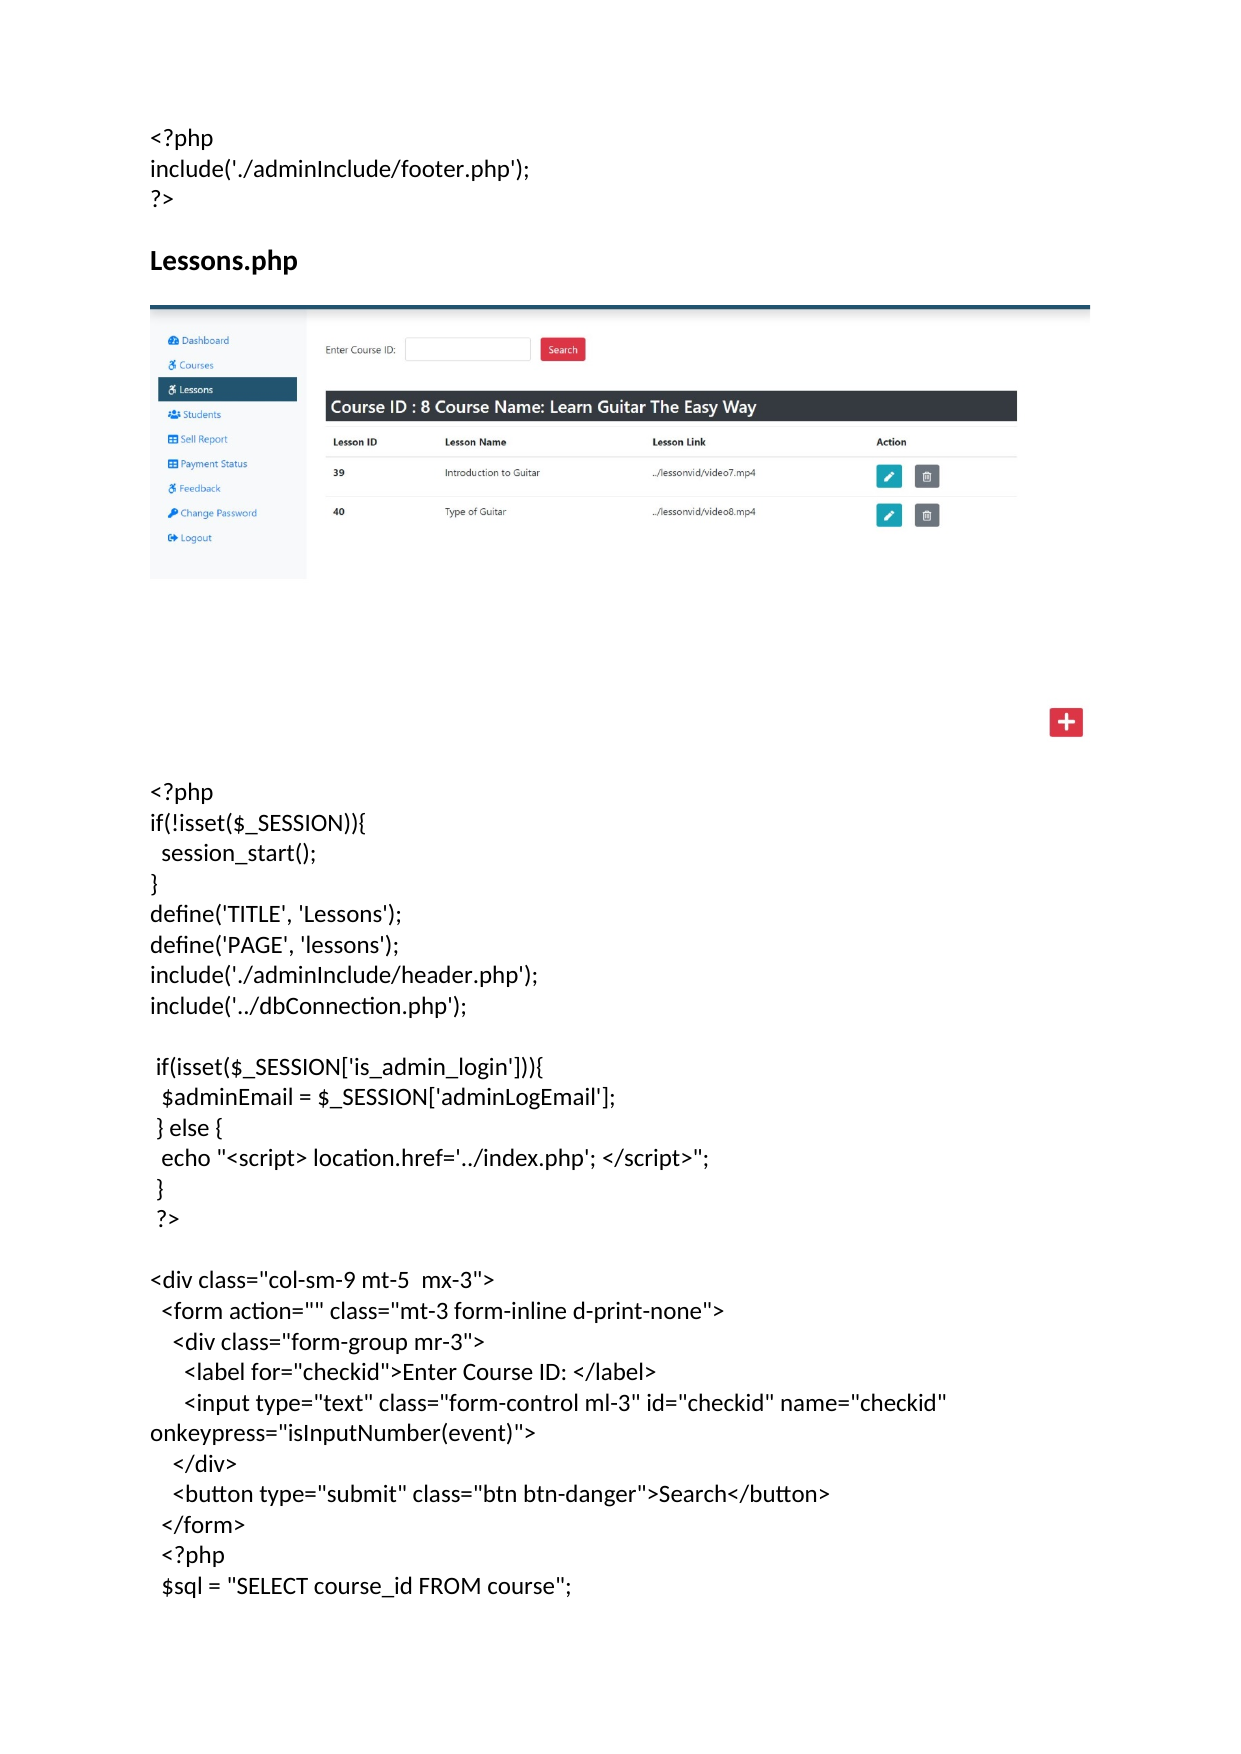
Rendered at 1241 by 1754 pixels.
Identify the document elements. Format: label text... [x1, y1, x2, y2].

text ?> [150, 184, 1090, 214]
text <label for="checkid">Enter Course ID: </label> [150, 1356, 1090, 1387]
text </div> [150, 1448, 1090, 1478]
text include('./adminInclude/footer.php'); [150, 153, 1090, 184]
text <div class="col-sm-9 mt-5 mx-3"> [150, 1265, 1090, 1295]
text if(isset($_SESSION['is_admin_login'])){ [150, 1051, 1090, 1082]
text echo "<script> location.href='../index.php'; </script>"; [150, 1143, 1090, 1173]
text } [150, 1173, 1090, 1204]
text ?> [150, 1204, 1090, 1234]
text $sql = "SELECT course_id FROM course"; [150, 1570, 1090, 1600]
text session_start(); [150, 837, 1090, 868]
text include('./adminInclude/header.php'); [150, 959, 1090, 990]
text <?php [150, 1539, 1090, 1570]
text $adminEmail = $_SESSION['adminLogEmail']; [150, 1082, 1090, 1112]
text } [150, 868, 1090, 898]
text Lessons.php [150, 242, 1090, 278]
picture [150, 305, 1091, 752]
text <button type="submit" class="btn btn-danger">Search</button> [150, 1478, 1090, 1509]
text <div class="form-group mr-3"> [150, 1326, 1090, 1356]
text } else { [150, 1112, 1090, 1143]
text define('PAGE', 'lessons'); [150, 929, 1090, 959]
text <?php [150, 123, 1090, 153]
text </form> [150, 1509, 1090, 1539]
text <?php [150, 776, 1090, 807]
text include('../dbConnection.php'); [150, 990, 1090, 1021]
text define('TITLE', 'Lessons'); [150, 898, 1090, 929]
text if(!isset($_SESSION)){ [150, 807, 1090, 837]
text <input type="text" class="form-control ml-3" id="checkid" name="checkid" onkeypress="isInputNumber(event)"> [150, 1387, 1090, 1448]
text <form action="" class="mt-3 form-inline d-print-none"> [150, 1295, 1090, 1326]
